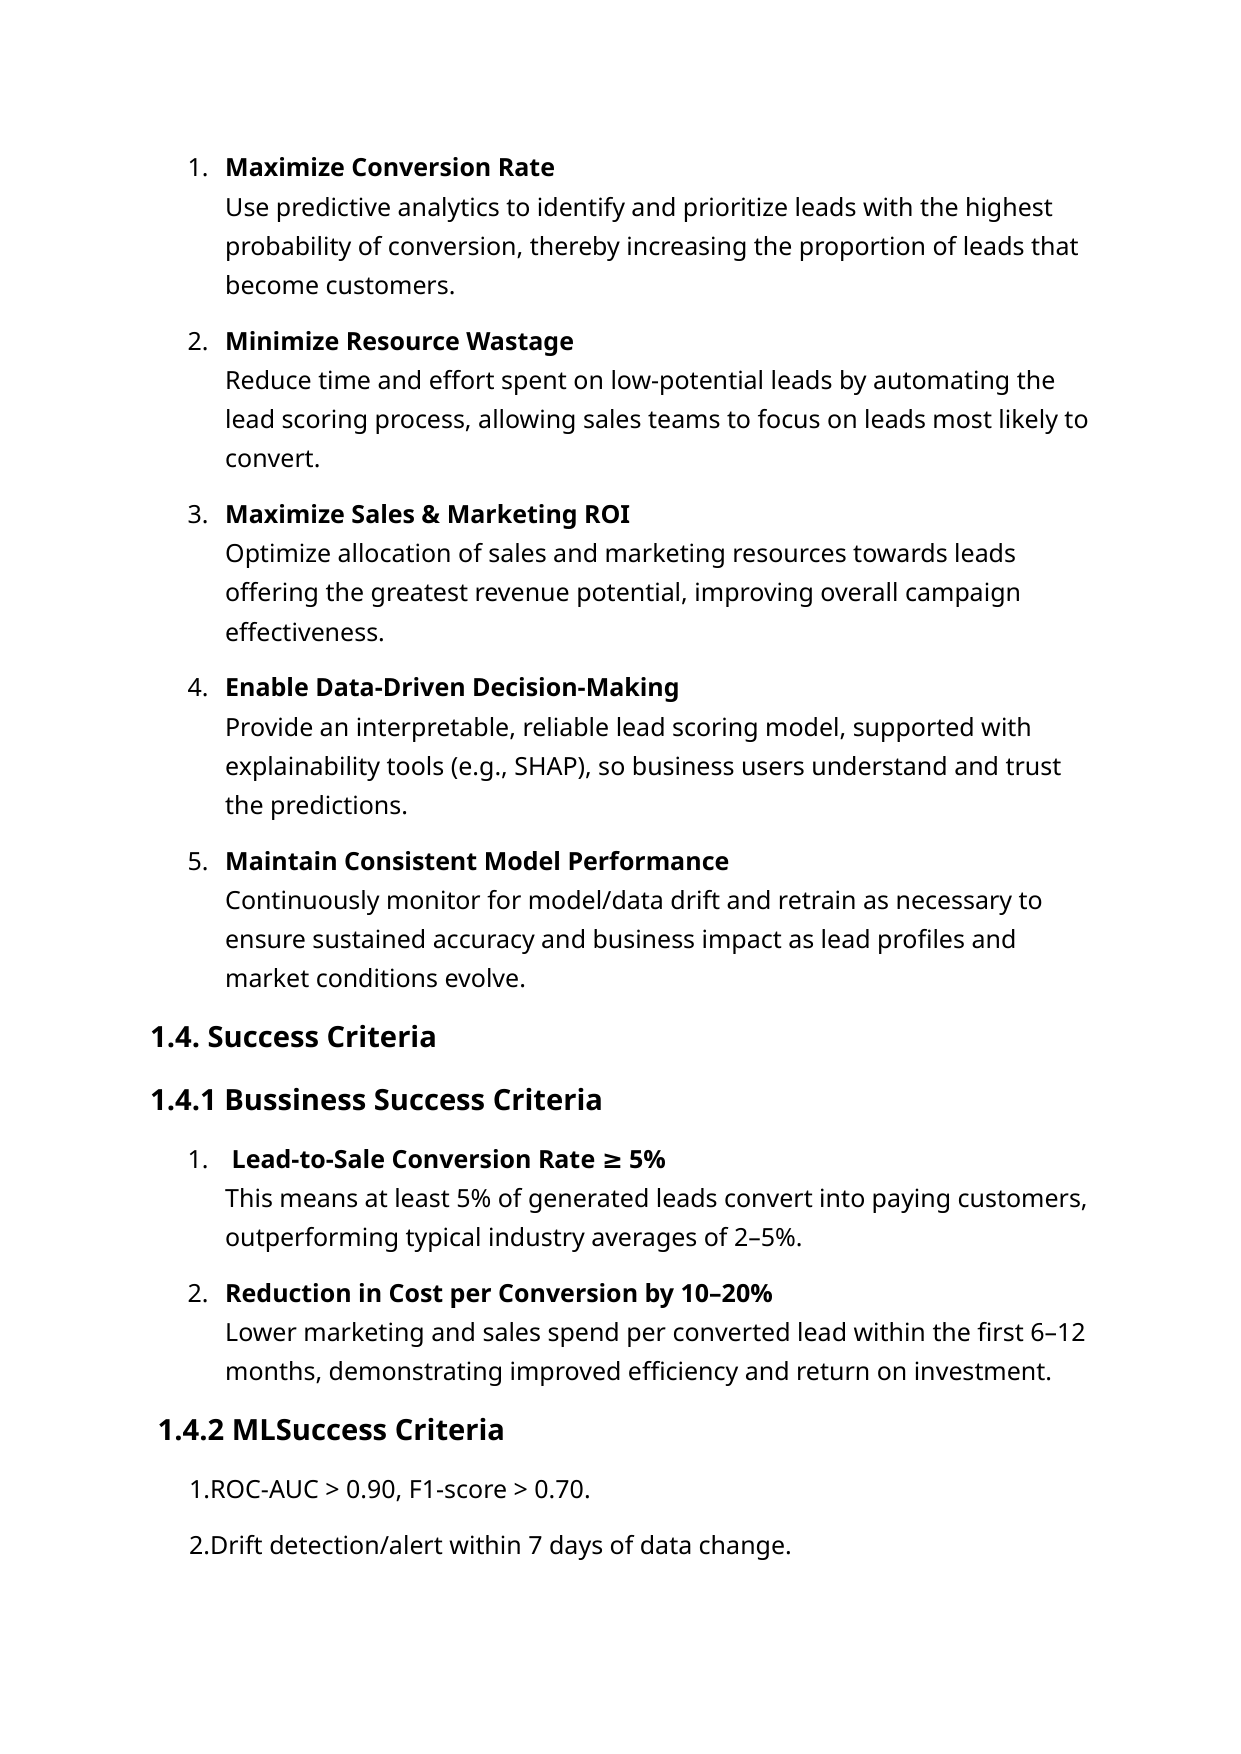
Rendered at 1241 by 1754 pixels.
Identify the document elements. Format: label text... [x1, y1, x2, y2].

text 1.ROC-AUC > 0.90, F1-score > 0.70. [150, 1472, 1090, 1506]
text 2.Drift detection/alert within 7 days of data change. [150, 1528, 1090, 1562]
list Maximize Conversion Rate Use predictive analytics to identify and prioritize leads with the highest probability of conversion, thereby increasing the proportion of leads that become customers. [187, 150, 1090, 302]
list Enable Data-Driven Decision-Making Provide an interpretable, reliable lead scoring model, supported with explainability tools (e.g., SHAP), so business users understand and trust the predictions. [187, 670, 1090, 822]
list Minimize Resource Wastage Reduce time and effort spent on low-potential leads by automating the lead scoring process, allowing sales teams to focus on leads most likely to convert. [187, 323, 1090, 475]
text 1.4. Success Criteria [150, 1017, 1090, 1056]
list Lead-to-Sale Conversion Rate ≥ 5% This means at least 5% of generated leads convert into paying customers, outperforming typical industry averages of 2–5%. [187, 1141, 1090, 1254]
text 1.4.2 MLSuccess Criteria [150, 1409, 1090, 1449]
list Reduction in Cost per Conversion by 10–20% Lower marketing and sales spend per converted lead within the first 6–12 months, demonstrating improved efficiency and return on investment. [187, 1275, 1090, 1388]
text 1.4.1 Bussiness Success Criteria [150, 1079, 1090, 1119]
list Maintain Consistent Model Performance Continuously monitor for model/data drift and retrain as necessary to ensure sustained accuracy and business impact as lead profiles and market conditions evolve. [187, 843, 1090, 995]
list Maximize Sales & Marketing ROI Optimize allocation of sales and marketing resources towards leads offering the greatest revenue potential, improving overall campaign effectiveness. [187, 497, 1090, 648]
